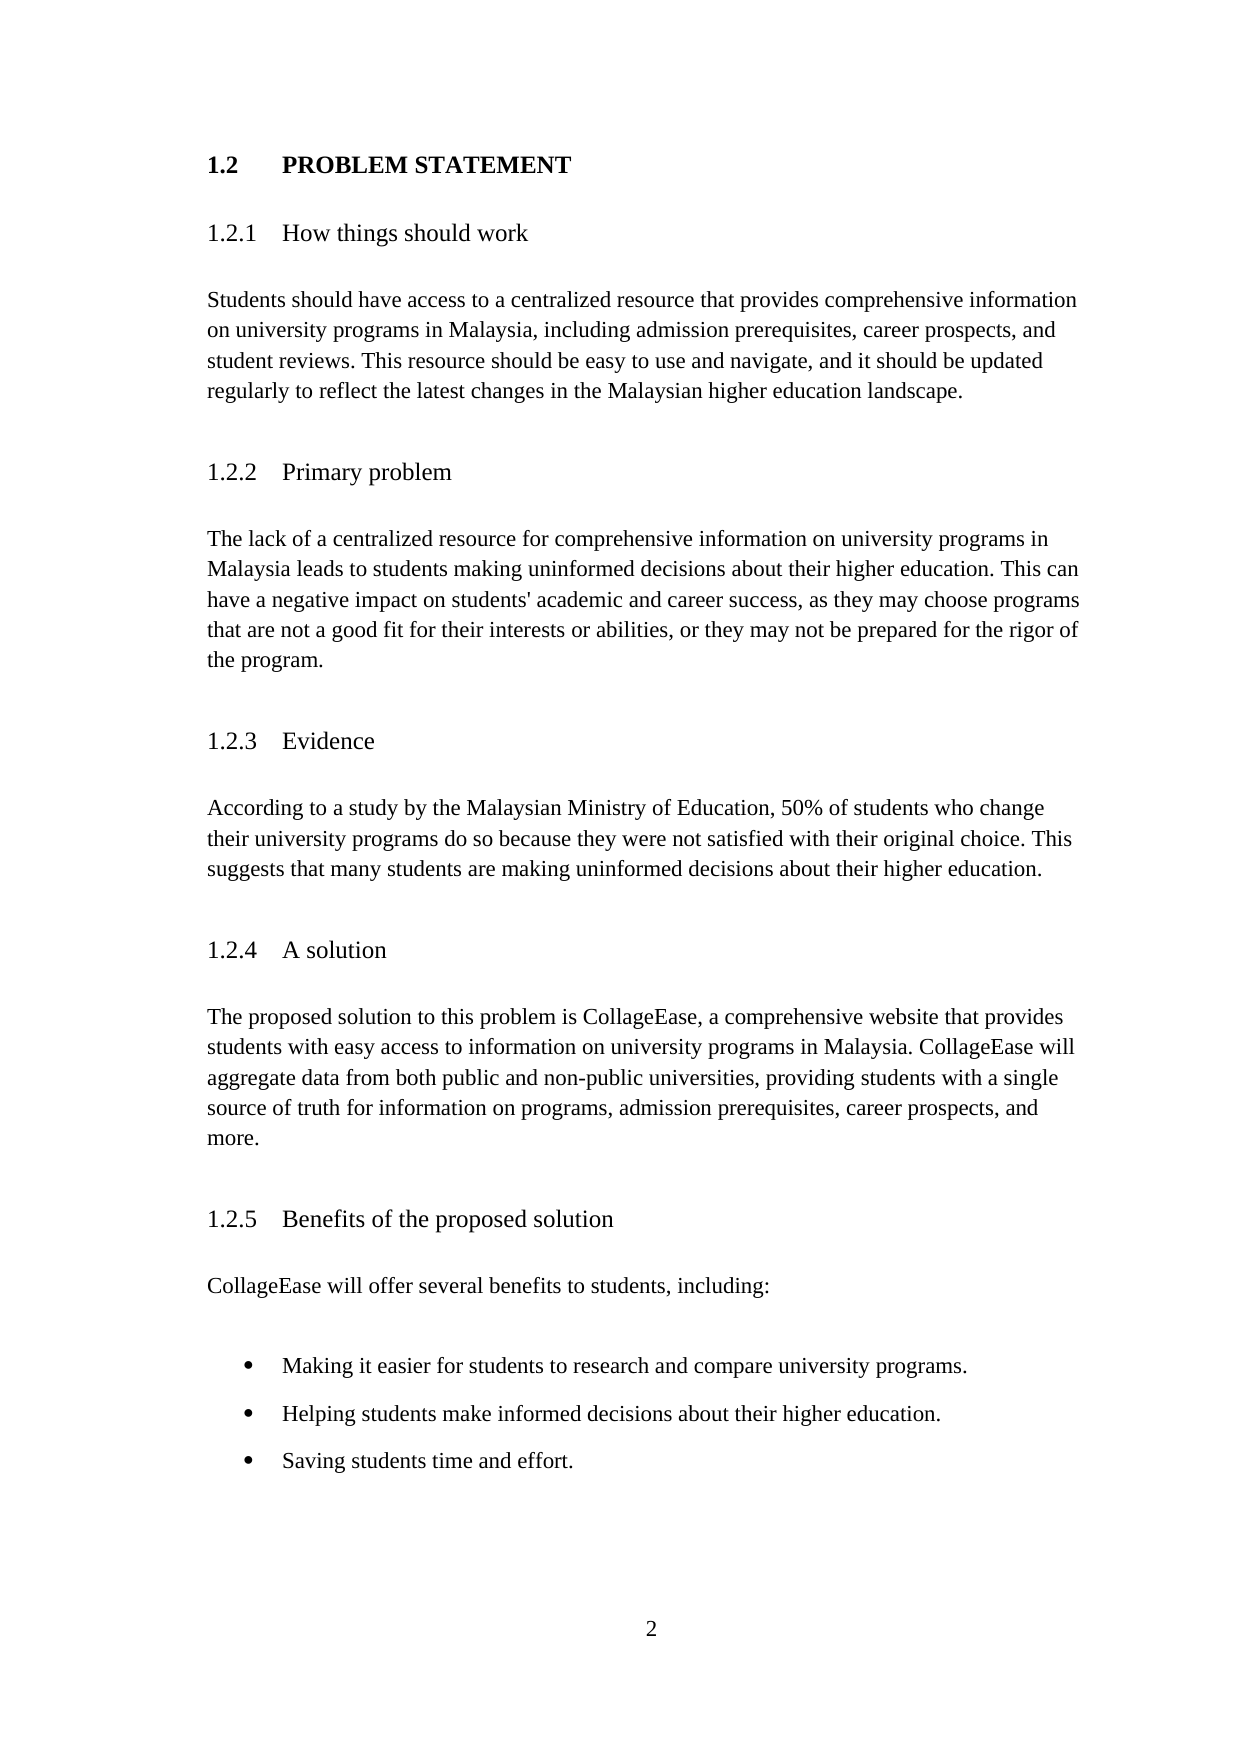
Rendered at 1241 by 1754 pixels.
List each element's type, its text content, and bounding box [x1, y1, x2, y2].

list Making it easier for students to research and compare university programs. [244, 1352, 1090, 1379]
text According to a study by the Malaysian Ministry of Education, 50% of students who change their university programs do so because they were not satisfied with their original choice. This suggests that many students are making uninformed decisions about their higher education. [207, 794, 1090, 881]
text CollageEase will offer several benefits to students, including: [207, 1272, 1090, 1299]
list Helping students make informed decisions about their higher education. [244, 1400, 1090, 1426]
subtitle Primary problem [207, 457, 1090, 486]
subtitle Evidence [207, 726, 1090, 755]
subtitle How things should work [207, 218, 1090, 247]
subtitle A solution [207, 935, 1090, 964]
subtitle PROBLEM STATEMENT [207, 150, 1090, 179]
list Saving students time and effort. [244, 1447, 1090, 1473]
text The lack of a centralized resource for comprehensive information on university programs in Malaysia leads to students making uninformed decisions about their higher education. This can have a negative impact on students' academic and career success, as they may choose programs that are not a good fit for their interests or abilities, or they may not be prepared for the rigor of the program. [207, 525, 1090, 672]
subtitle Benefits of the proposed solution [207, 1204, 1090, 1233]
text Students should have access to a centralized resource that provides comprehensive information on university programs in Malaysia, including admission prerequisites, career prospects, and student reviews. This resource should be easy to use and navigate, and it should be updated regularly to reflect the latest changes in the Malaysian higher education landscape. [207, 286, 1090, 403]
text The proposed solution to this problem is CollageEase, a comprehensive website that provides students with easy access to information on university programs in Malaysia. CollageEase will aggregate data from both public and non-public universities, providing students with a single source of truth for information on programs, admission prerequisites, career prospects, and more. [207, 1003, 1090, 1150]
